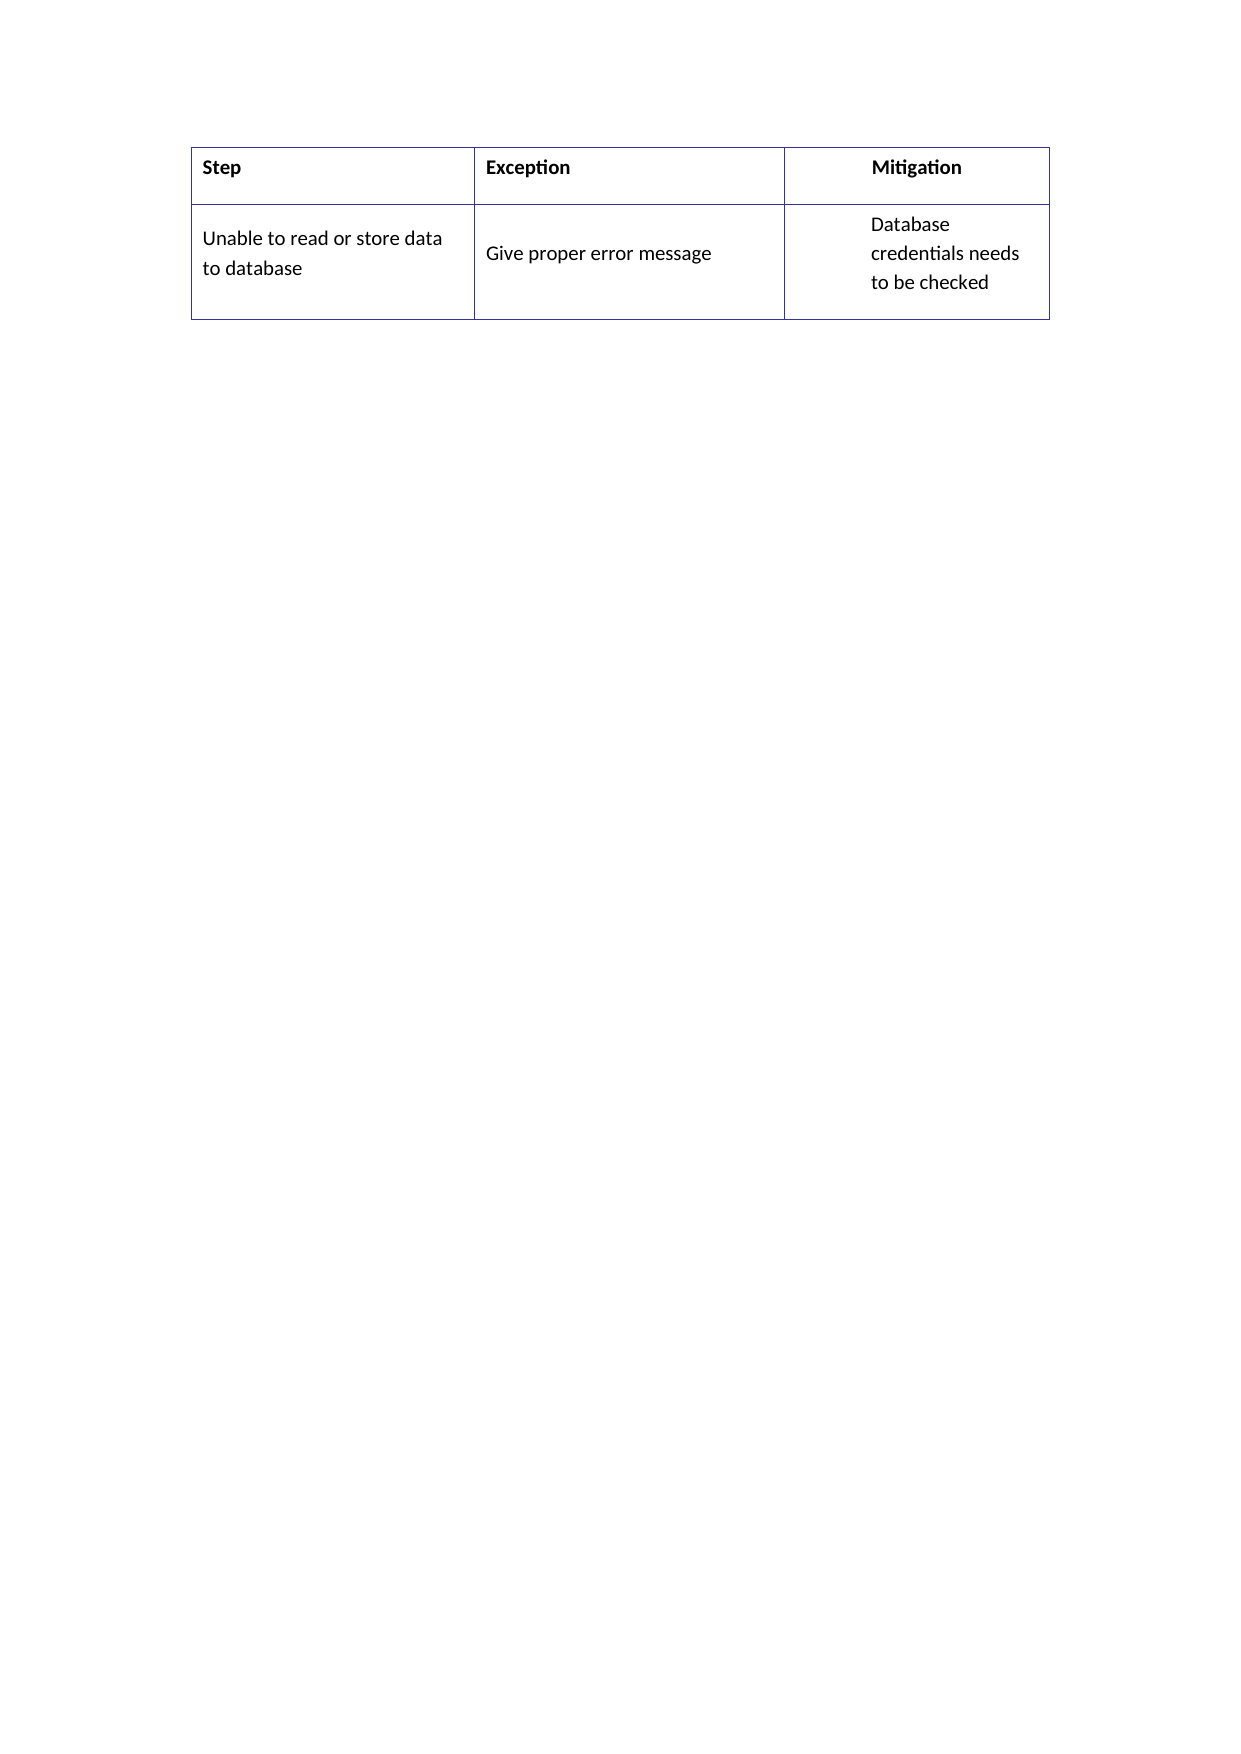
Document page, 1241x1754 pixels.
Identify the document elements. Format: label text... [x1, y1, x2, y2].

table_header Step [192, 148, 474, 204]
table_header Exception [475, 148, 784, 204]
table_header Mitigation [785, 148, 1049, 204]
table_cell Database credentials needs to be checked [785, 205, 1049, 319]
table_cell Give proper error message [475, 205, 784, 319]
table_cell Unable to read or store data to database [192, 205, 474, 319]
